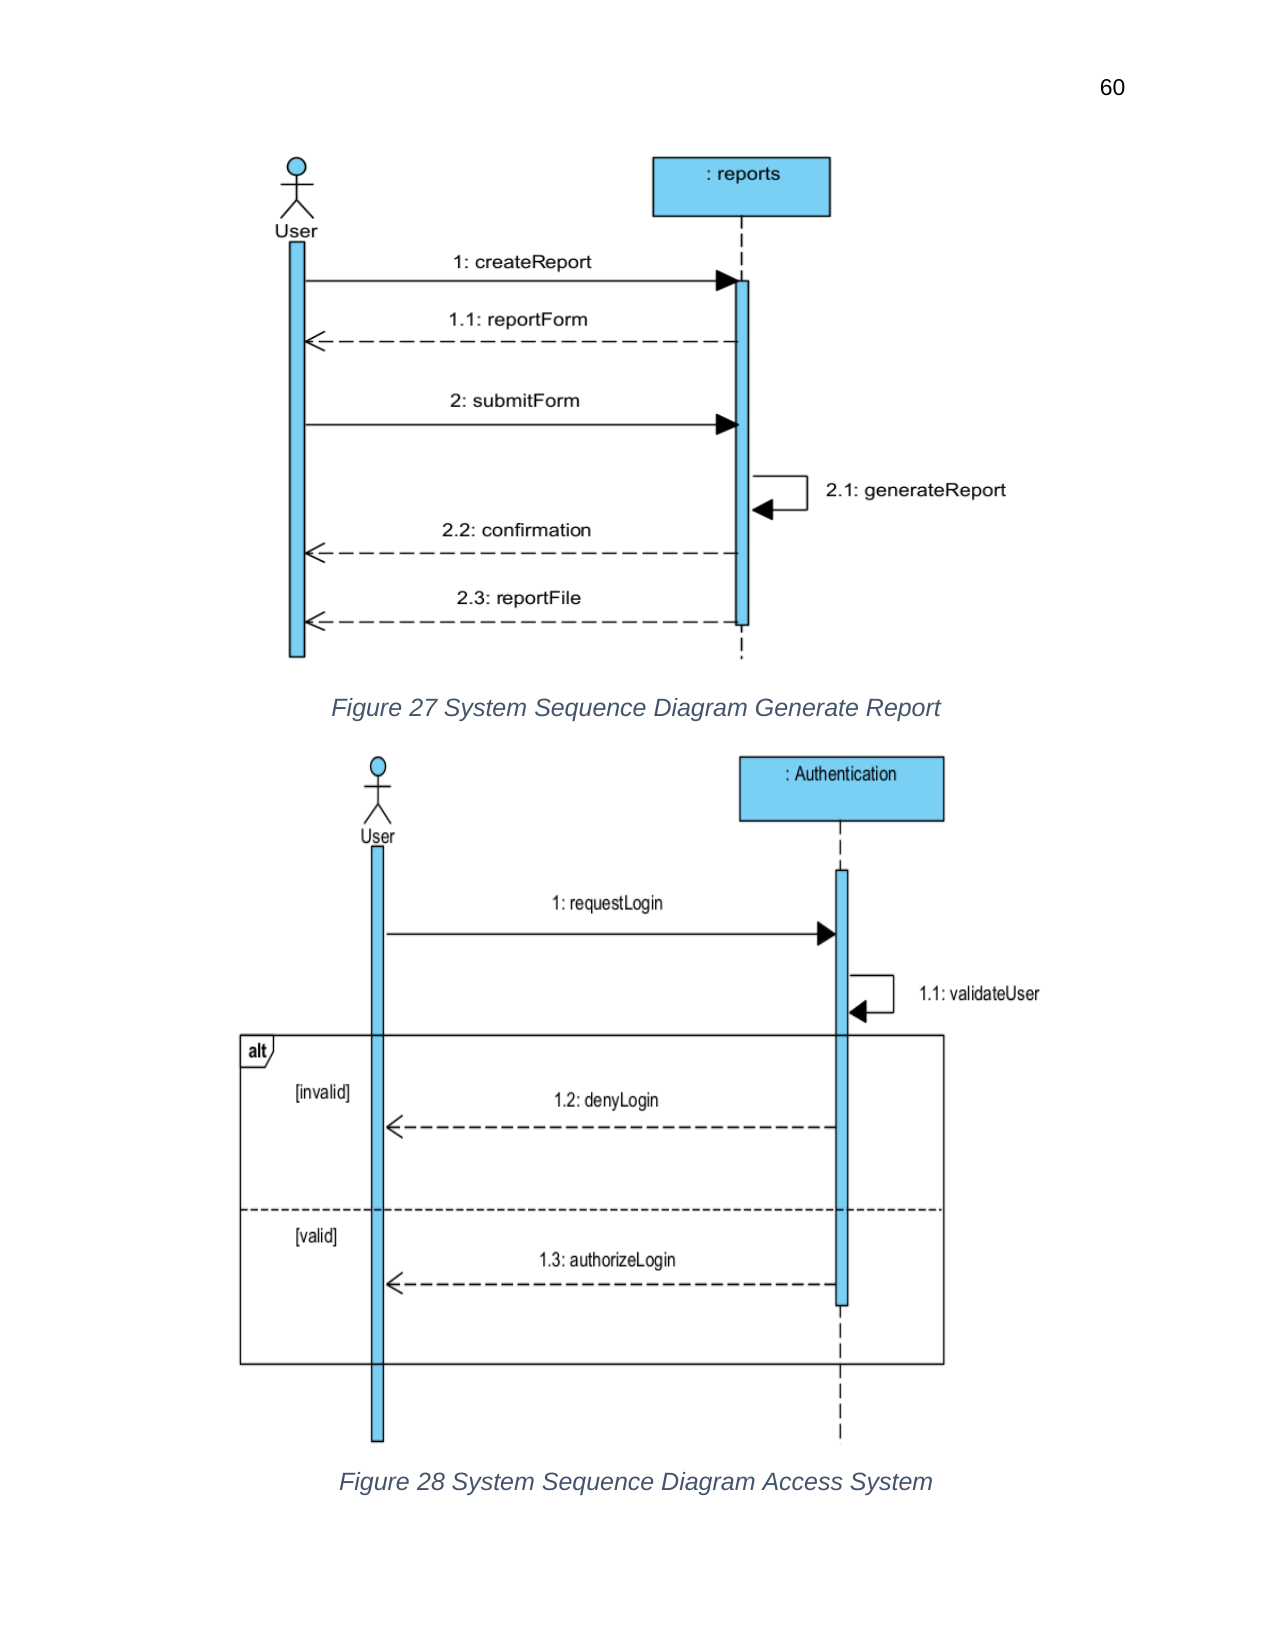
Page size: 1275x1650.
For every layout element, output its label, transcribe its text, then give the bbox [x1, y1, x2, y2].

text Figure 27 System Sequence Diagram Generate Report [150, 693, 1125, 722]
picture [227, 742, 1049, 1449]
text Figure 28 System Sequence Diagram Access System [150, 1467, 1125, 1496]
picture [261, 150, 1014, 675]
